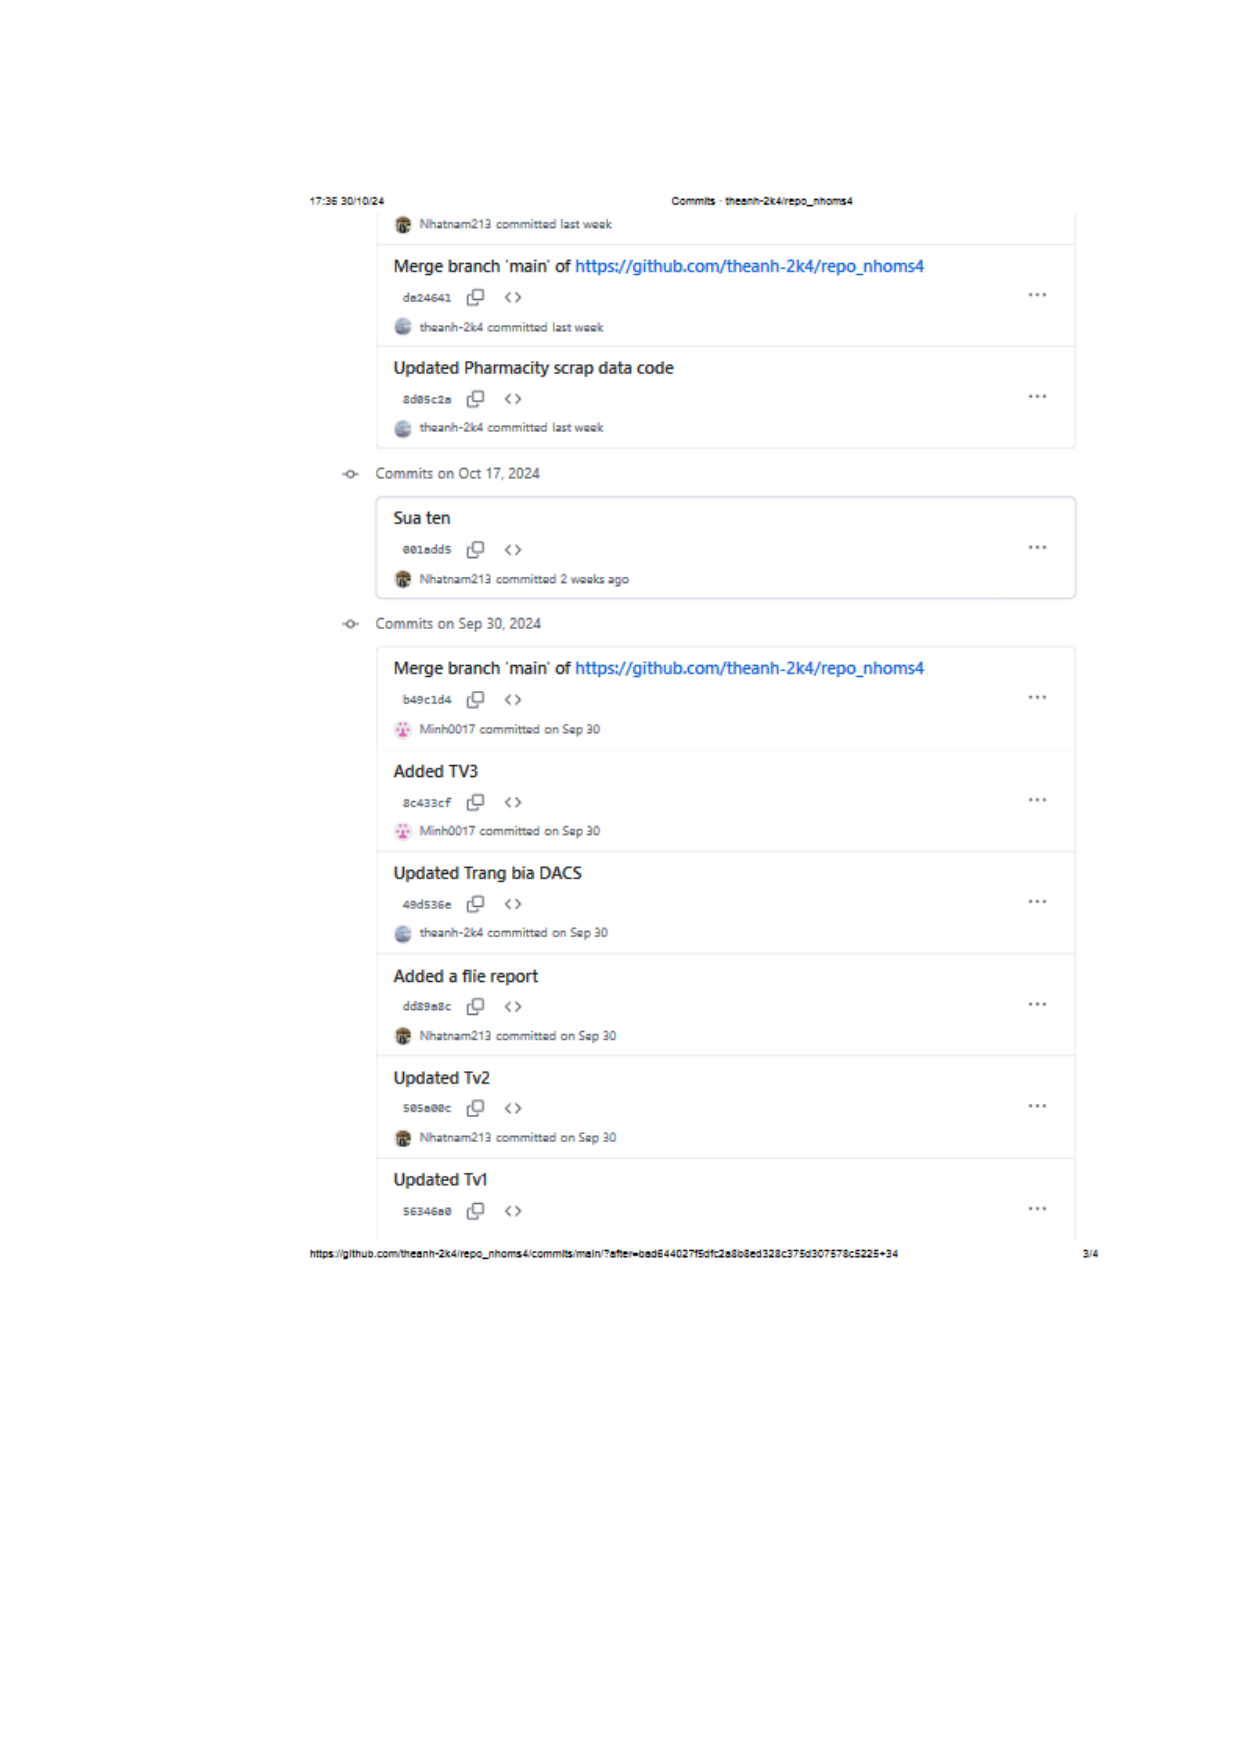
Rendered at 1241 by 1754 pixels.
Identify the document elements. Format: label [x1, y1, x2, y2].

picture [281, 177, 1131, 1275]
